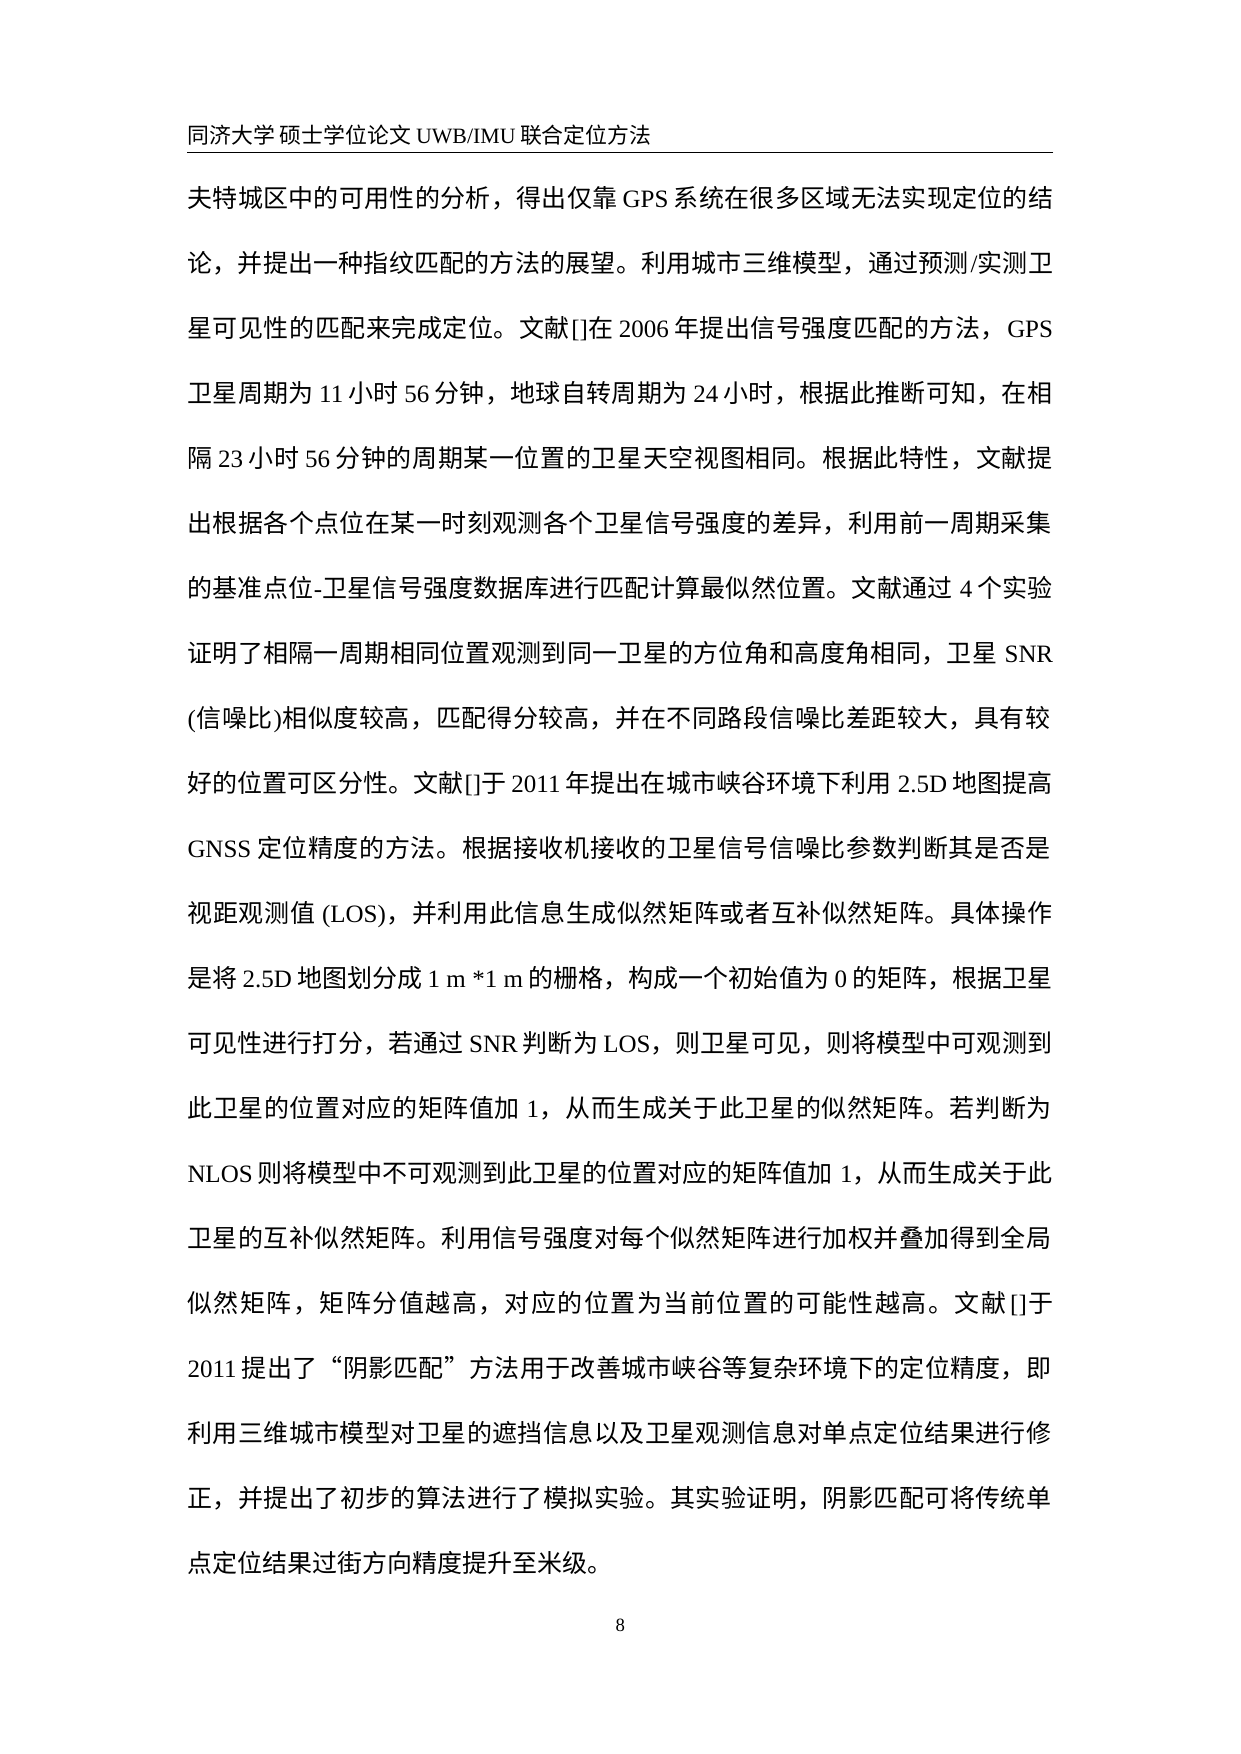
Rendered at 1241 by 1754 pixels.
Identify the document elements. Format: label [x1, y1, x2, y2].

text [187, 164, 1053, 1594]
